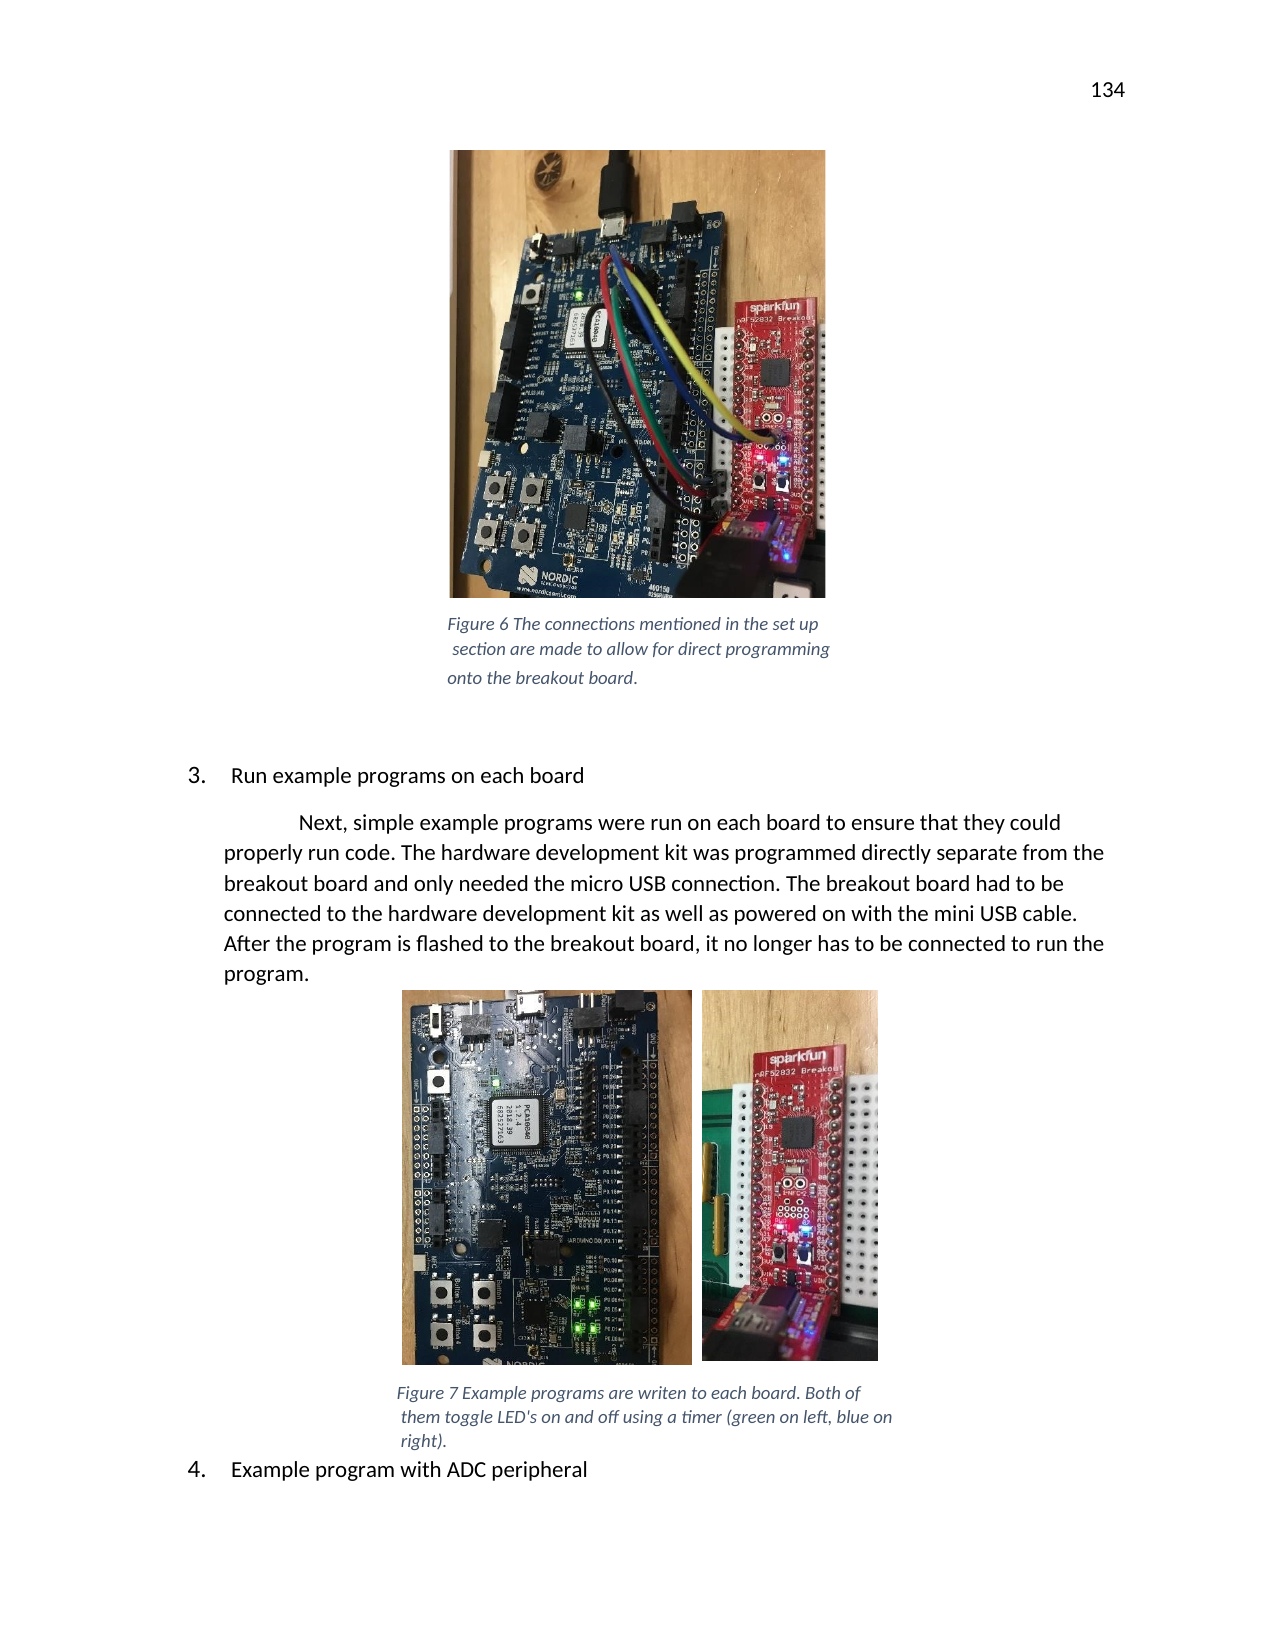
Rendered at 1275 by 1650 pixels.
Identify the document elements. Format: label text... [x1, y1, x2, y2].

list Example program with ADC peripheral [187, 1453, 1125, 1484]
text section are made to allow for direct programming [158, 637, 1125, 659]
picture [402, 990, 692, 1365]
text onto the breakout board. [148, 666, 1125, 689]
picture [449, 150, 826, 598]
picture [702, 990, 878, 1361]
text Figure 6 The connections mentioned in the set up [148, 612, 1125, 635]
text Figure 7 Example programs are writen to each board. Both of [150, 1381, 1125, 1404]
text Next, simple example programs were run on each board to ensure that they could properly run code. The hardware development kit was programmed directly separate from the breakout board and only needed the micro USB connection. The breakout board had to be connected to the hardware development kit as well as powered on with the mini USB cable. After the program is flashed to the breakout board, it no longer has to be connected to run the program. [223, 808, 1125, 987]
text them toggle LED's on and off using a timer (green on left, blue on right). [401, 1406, 896, 1452]
list Run example programs on each board [187, 759, 1125, 789]
